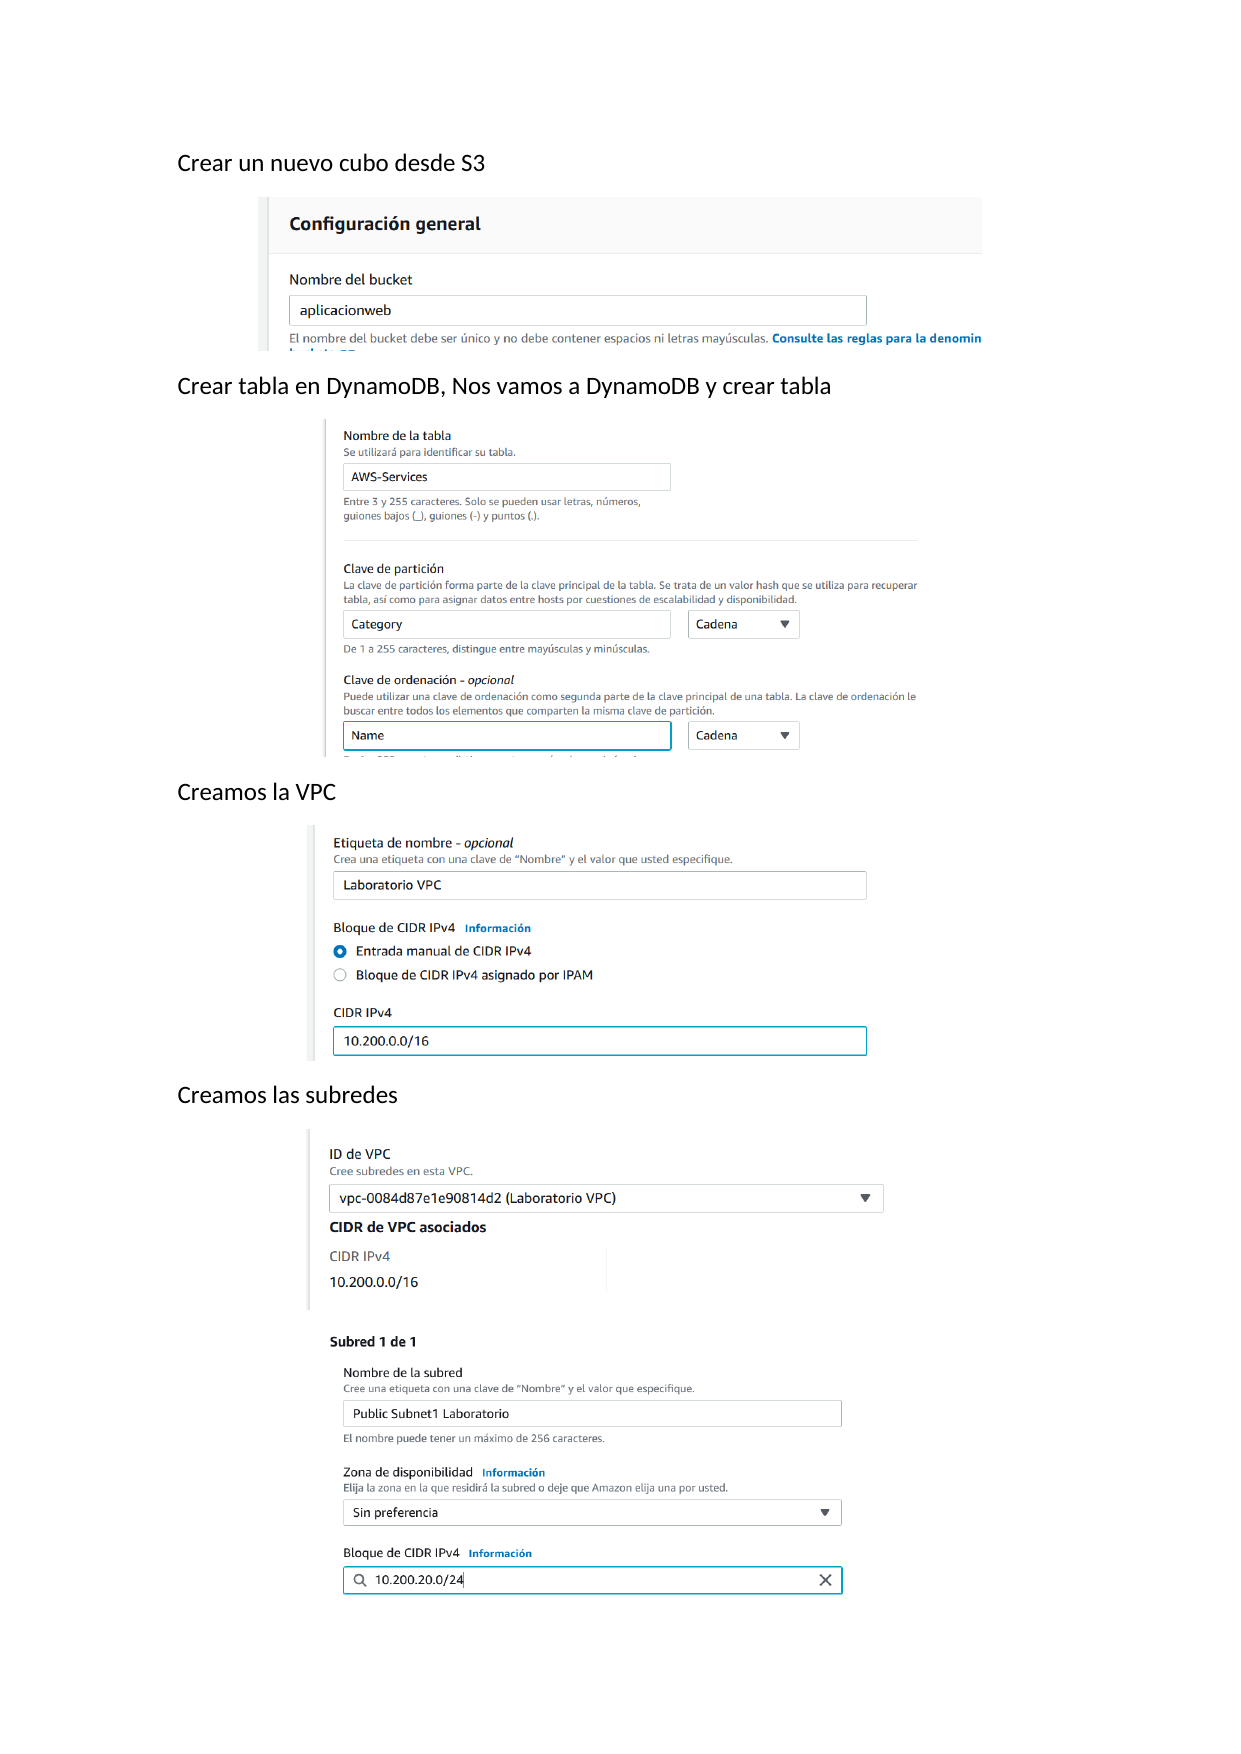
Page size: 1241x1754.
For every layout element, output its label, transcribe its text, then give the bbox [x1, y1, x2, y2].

picture [322, 419, 918, 757]
text Crear un nuevo cubo desde S3 [177, 148, 1063, 178]
text Creamos la VPC [177, 776, 1063, 806]
picture [312, 1328, 928, 1602]
picture [306, 825, 934, 1061]
picture [258, 197, 983, 351]
text Creamos las subredes [177, 1080, 1063, 1110]
text Crear tabla en DynamoDB, Nos vamos a DynamoDB y crear tabla [177, 370, 1063, 400]
picture [306, 1129, 935, 1310]
